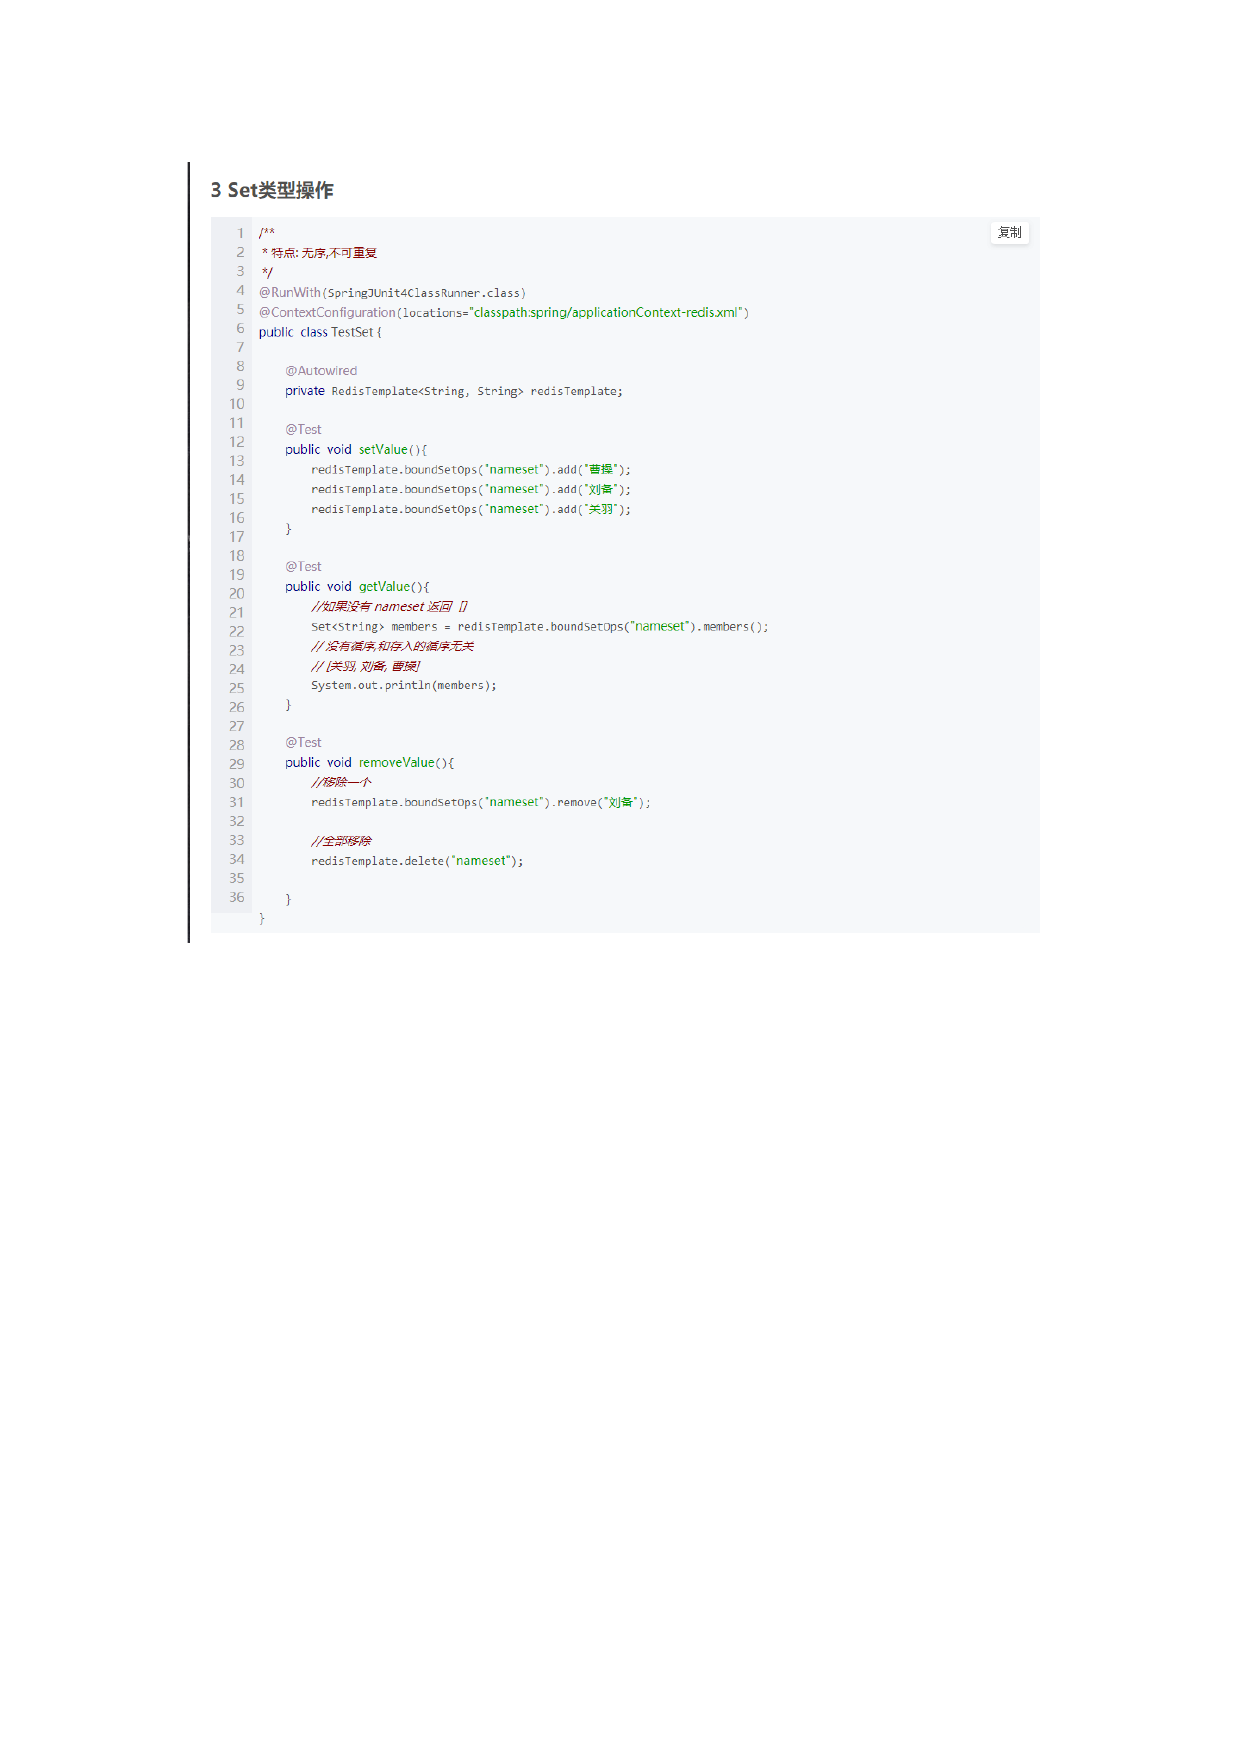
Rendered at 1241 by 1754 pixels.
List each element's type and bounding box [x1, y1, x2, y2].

picture [187, 162, 1053, 943]
